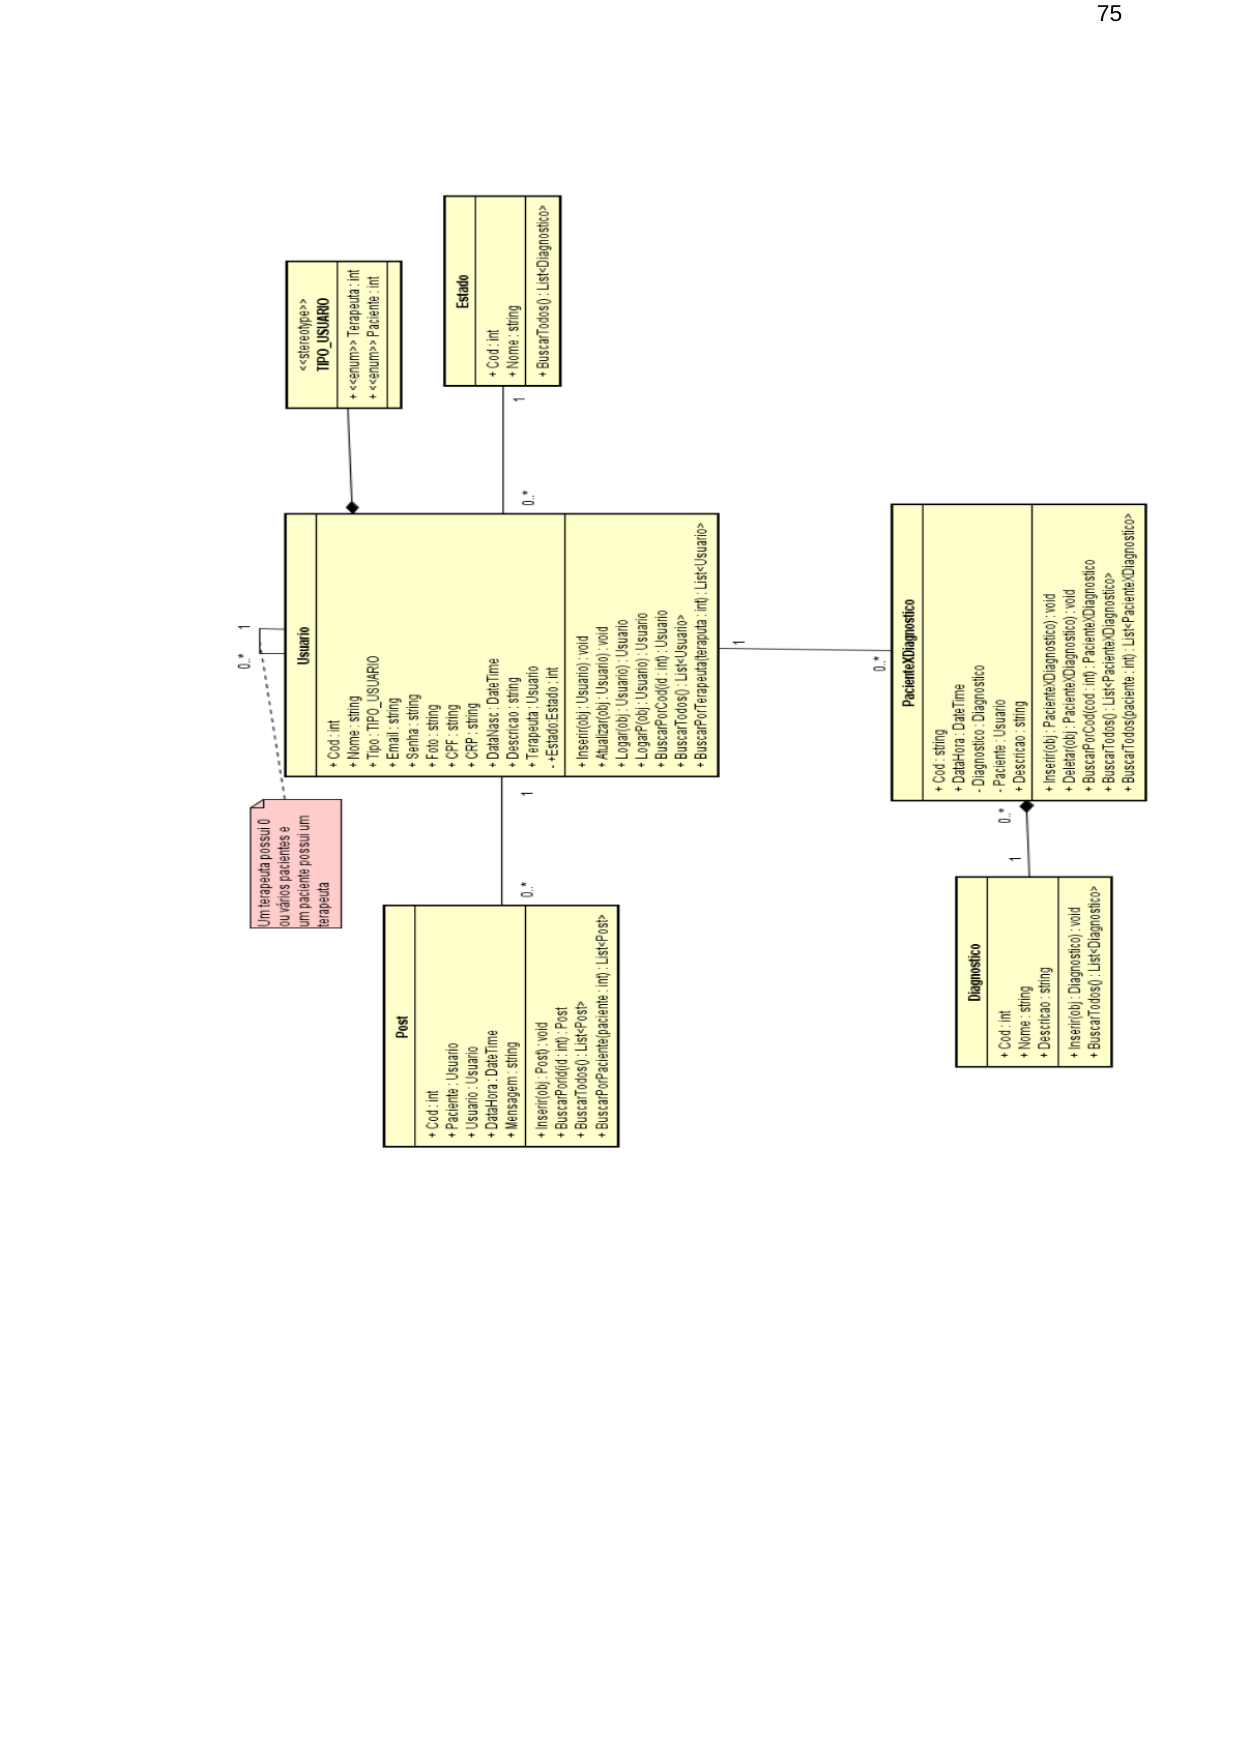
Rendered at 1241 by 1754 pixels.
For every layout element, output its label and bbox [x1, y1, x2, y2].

picture [178, 182, 1191, 1238]
